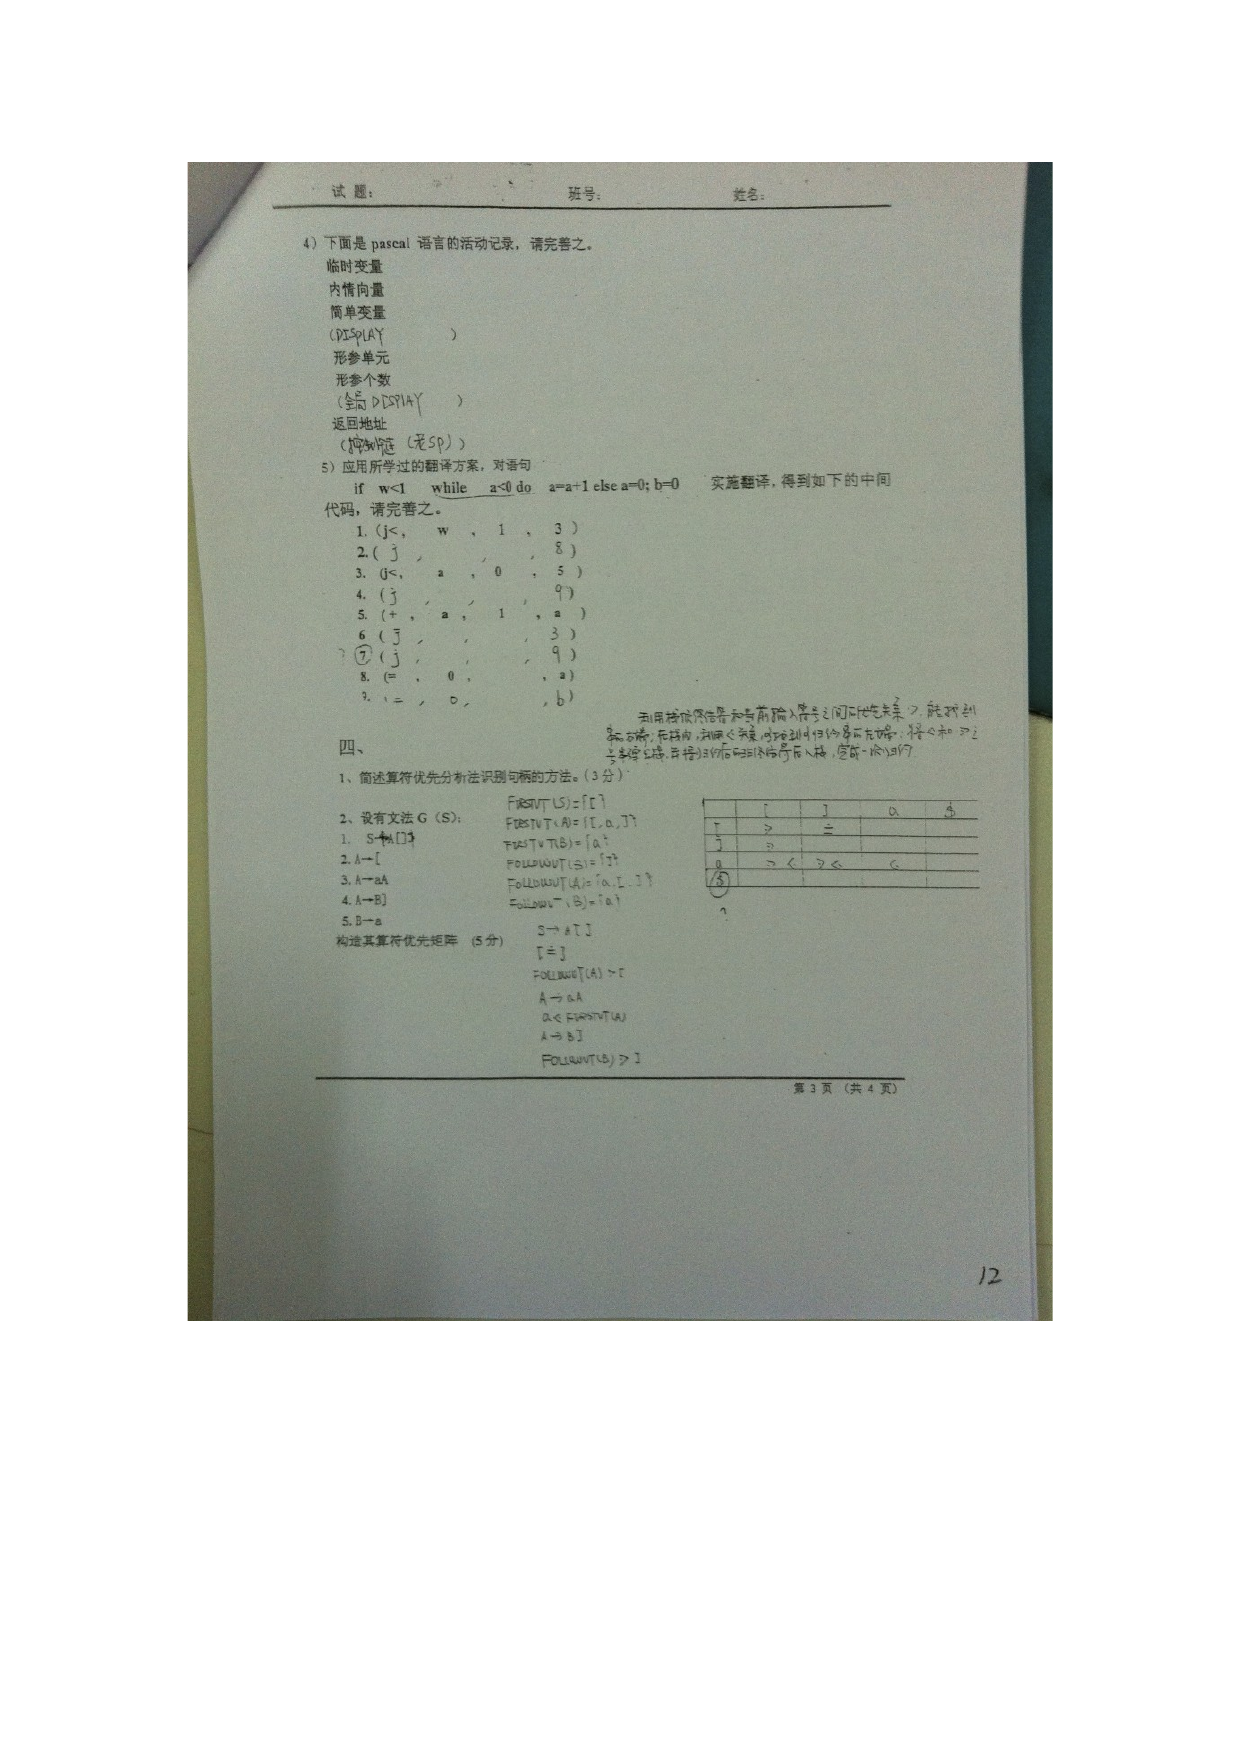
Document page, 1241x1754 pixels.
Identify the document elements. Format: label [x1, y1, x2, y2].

picture [187, 162, 1053, 1321]
